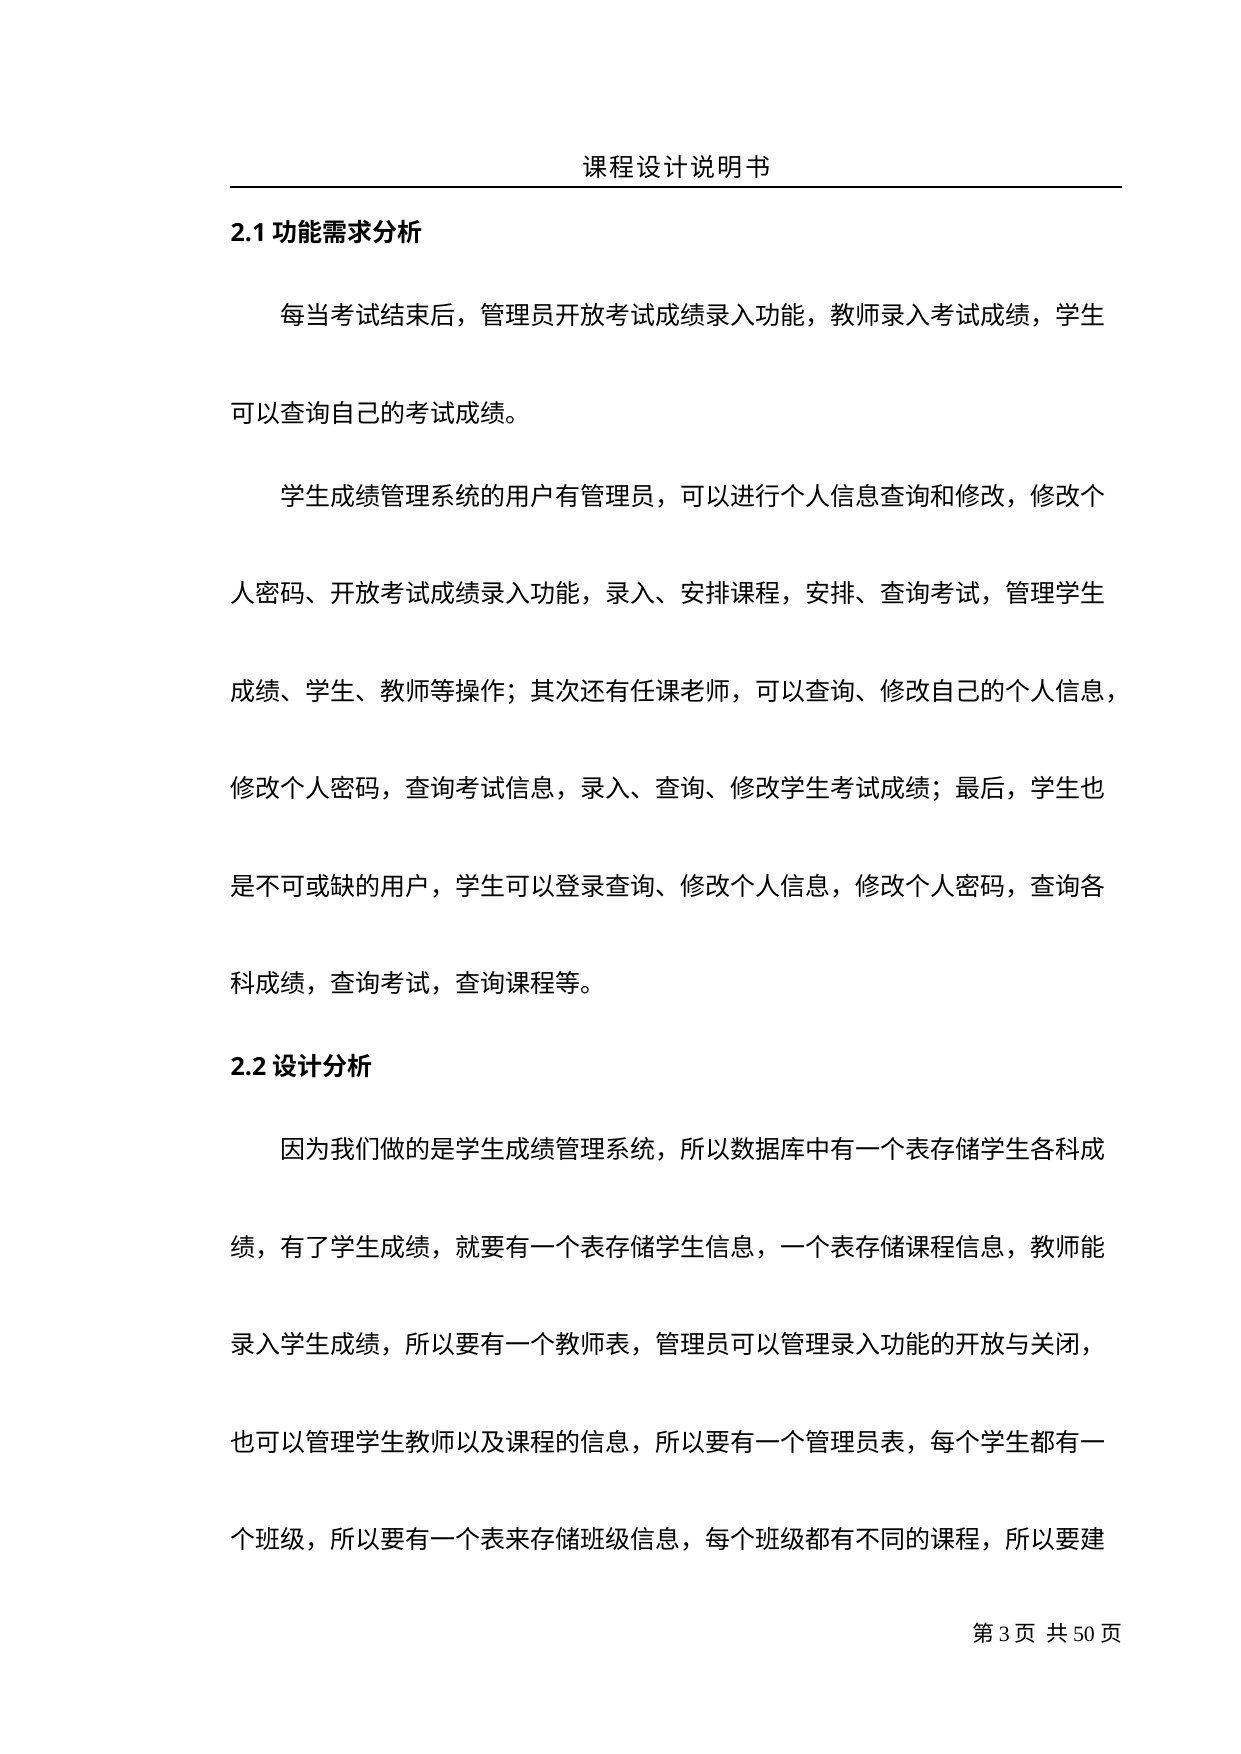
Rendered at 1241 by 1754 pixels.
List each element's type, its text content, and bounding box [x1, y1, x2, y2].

text 每当考试结束后，管理员开放考试成绩录入功能，教师录入考试成绩，学生可以查询自己的考试成绩。 [230, 281, 1122, 444]
text 2.2 设计分析 [230, 1032, 1122, 1097]
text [230, 1116, 1122, 1571]
text 2.1 功能需求分析 [230, 198, 1122, 263]
text 学生成绩管理系统的用户有管理员，可以进行个人信息查询和修改，修改个人密码、开放考试成绩录入功能，录入、安排课程，安排、查询考试，管理学生成绩、学生、教师等操作；其次还有任课老师，可以查询、修改自己的个人信息，修改个人密码，查询考试信息，录入、查询、修改学生考试成绩；最后，学生也是不可或缺的用户，学生可以登录查询、修改个人信息，修改个人密码，查询各科成绩，查询考试，查询课程等。 [230, 462, 1122, 1014]
